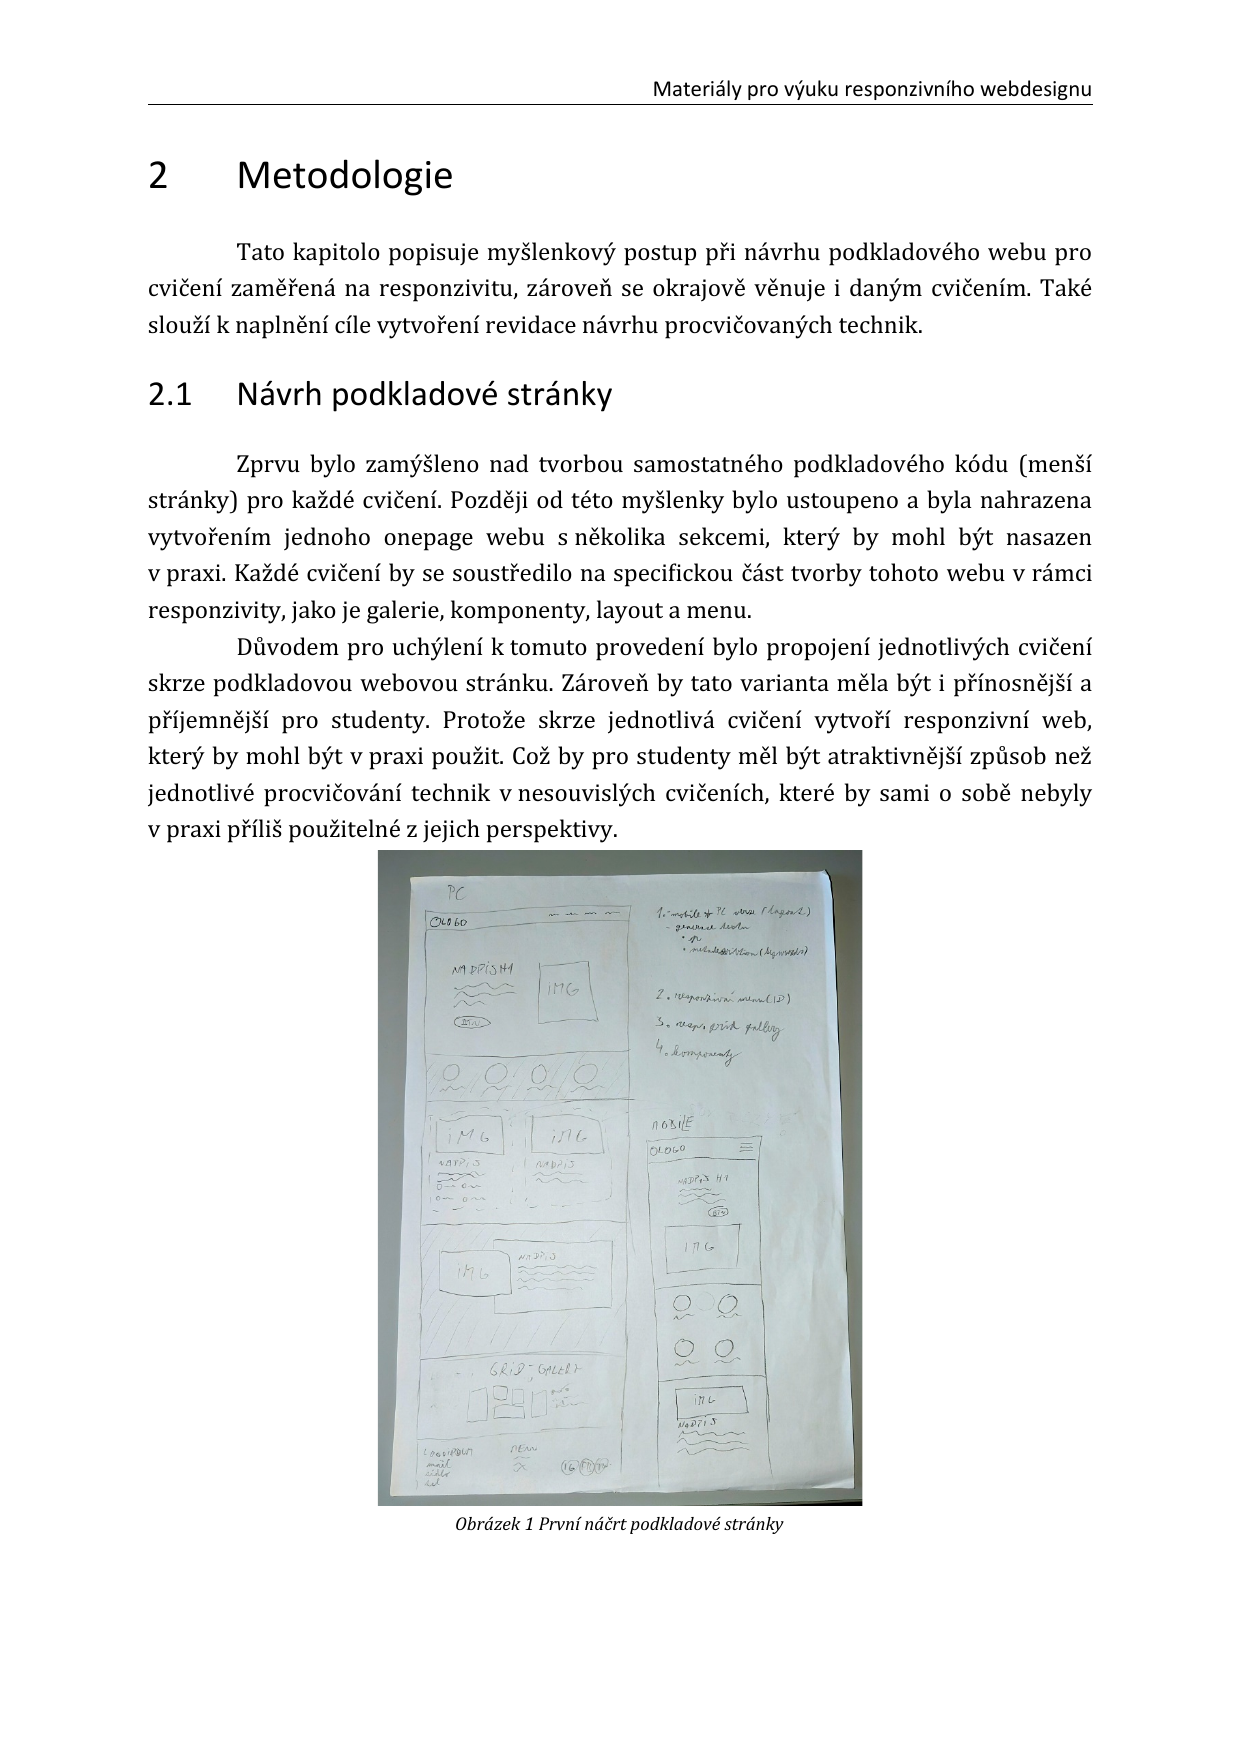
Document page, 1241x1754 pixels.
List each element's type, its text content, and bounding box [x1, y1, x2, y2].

text Zprvu bylo zamýšleno nad tvorbou samostatného podkladového kódu (menší stránky) pro každé cvičení. Později od této myšlenky bylo ustoupeno a byla nahrazena vytvořením jednoho onepage webu s několika sekcemi, který by mohl být nasazen v praxi. Každé cvičení by se soustředilo na specifickou část tvorby tohoto webu v rámci responzivity, jako je galerie, komponenty, layout a menu. [148, 448, 1093, 624]
text Obrázek 1 První náčrt podkladové stránky [148, 1513, 1093, 1535]
subtitle Návrh podkladové stránky [148, 371, 1093, 414]
subtitle Metodologie [148, 148, 1093, 198]
text Důvodem pro uchýlení k tomuto provedení bylo propojení jednotlivých cvičení skrze podkladovou webovou stránku. Zároveň by tato varianta měla být i přínosnější a příjemnější pro studenty. Protože skrze jednotlivá cvičení vytvoří responzivní web, který by mohl být v praxi použit. Což by pro studenty měl být atraktivnější způsob než jednotlivé procvičování technik v nesouvislých cvičeních, které by sami o sobě nebyly v praxi příliš použitelné z jejich perspektivy. [148, 631, 1093, 843]
picture [377, 850, 863, 1506]
text Tato kapitolo popisuje myšlenkový postup při návrhu podkladového webu pro cvičení zaměřená na responzivitu, zároveň se okrajově věnuje i daným cvičením. Také slouží k naplnění cíle vytvoření revidace návrhu procvičovaných technik. [148, 236, 1093, 339]
